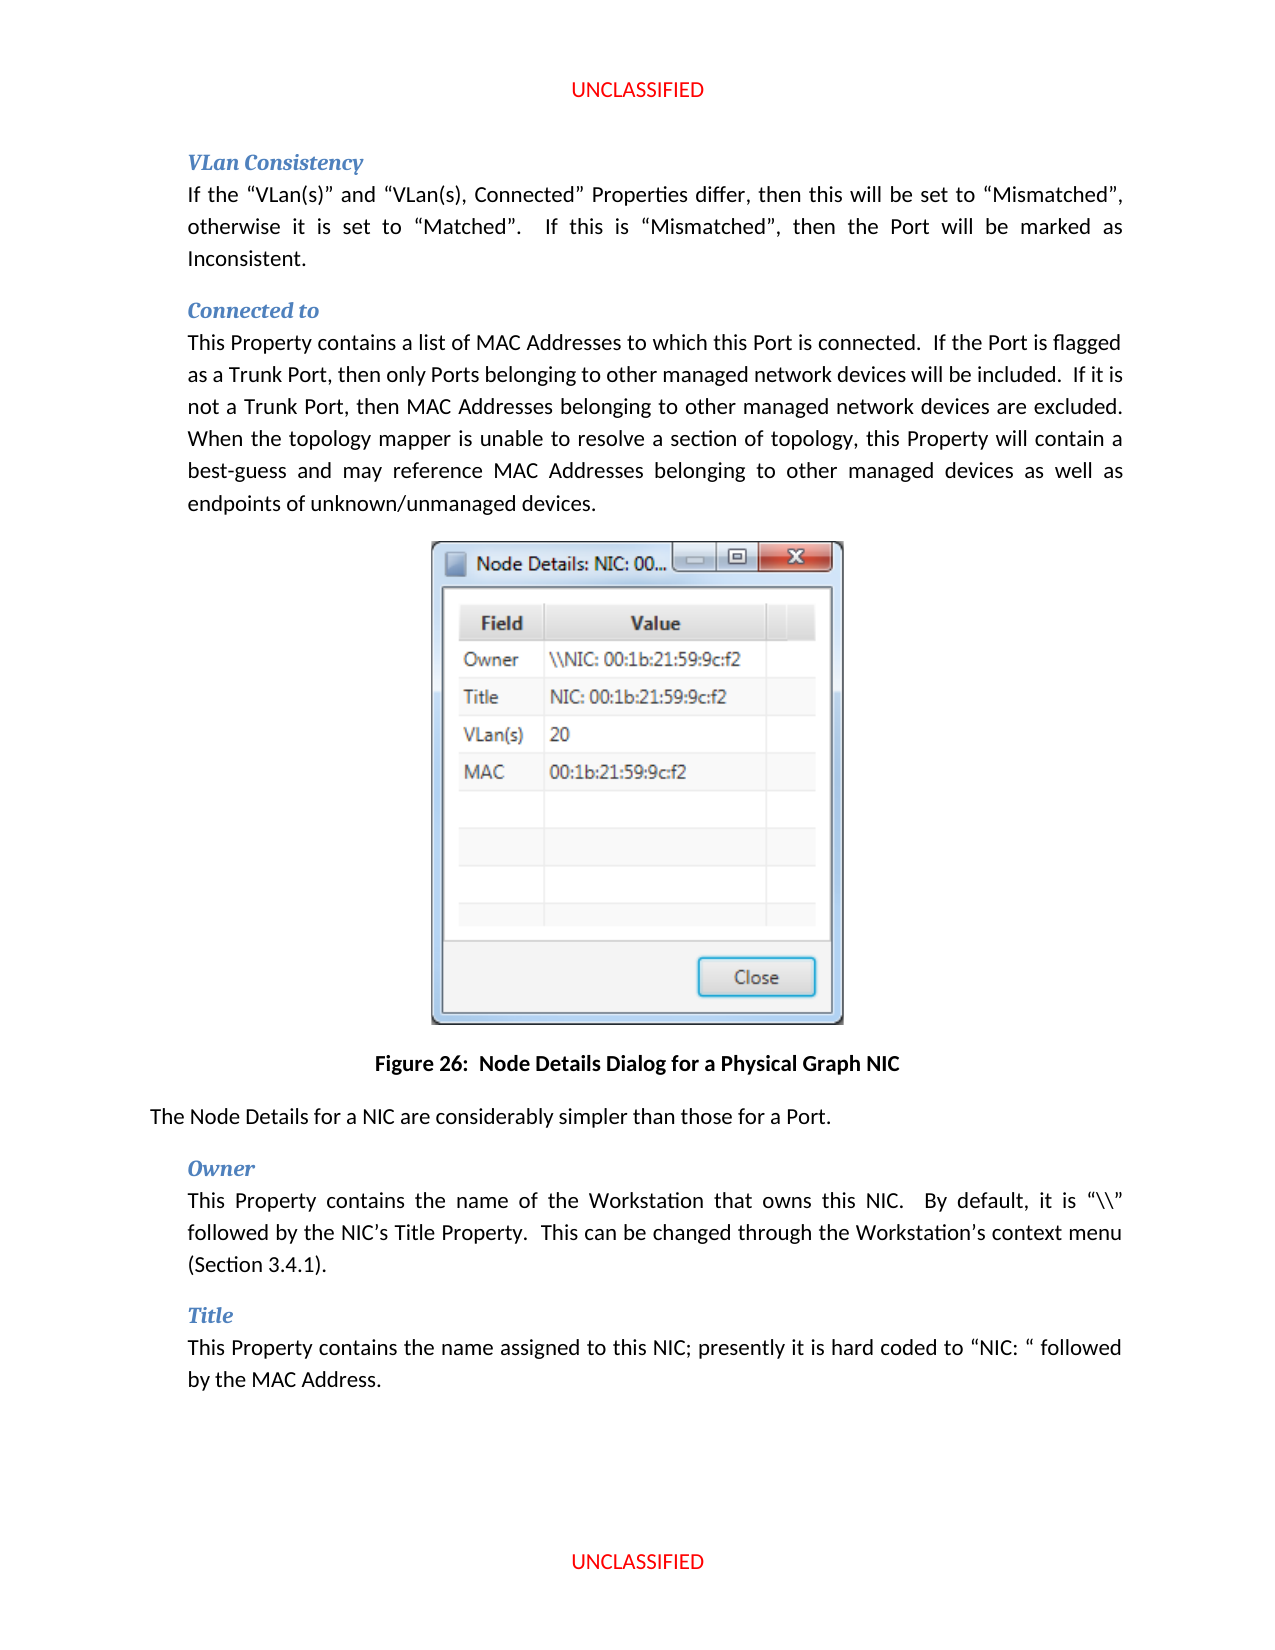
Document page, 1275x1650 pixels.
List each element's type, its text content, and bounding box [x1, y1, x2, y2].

text This Property contains a list of MAC Addresses to which this Port is connected. If the Port is flagged as a Trunk Port, then only Ports belonging to other managed network devices will be included. If it is not a Trunk Port, then MAC Addresses belonging to other managed network devices are excluded. When the topology mapper is unable to resolve a section of topology, this Property will contain a best-guess and may reference MAC Addresses belonging to other managed devices as well as endpoints of unknown/unmanaged devices. [187, 328, 1125, 517]
subtitle Title [187, 1303, 1125, 1329]
text Figure 26: Node Details Dialog for a Physical Graph NIC [150, 1049, 1125, 1077]
text This Property contains the name of the Workstation that owns this NIC. By default, it is “\\” followed by the NIC’s Title Property. This can be changed through the Workstation’s context menu (Section 3.4.1). [187, 1186, 1125, 1278]
picture [431, 541, 844, 1025]
text If the “VLan(s)” and “VLan(s), Connected” Properties differ, then this will be set to “Mismatched”, otherwise it is set to “Matched”. If this is “Mismatched”, then the Port will be marked as Inconsistent. [187, 180, 1125, 273]
subtitle VLan Consistency [187, 150, 1125, 176]
text The Node Details for a NIC are considerably simpler than those for a Port. [150, 1102, 1125, 1131]
text This Property contains the name assigned to this NIC; presently it is hard coded to “NIC: “ followed by the MAC Address. [187, 1333, 1125, 1393]
subtitle Owner [187, 1156, 1125, 1182]
subtitle Connected to [187, 298, 1125, 324]
